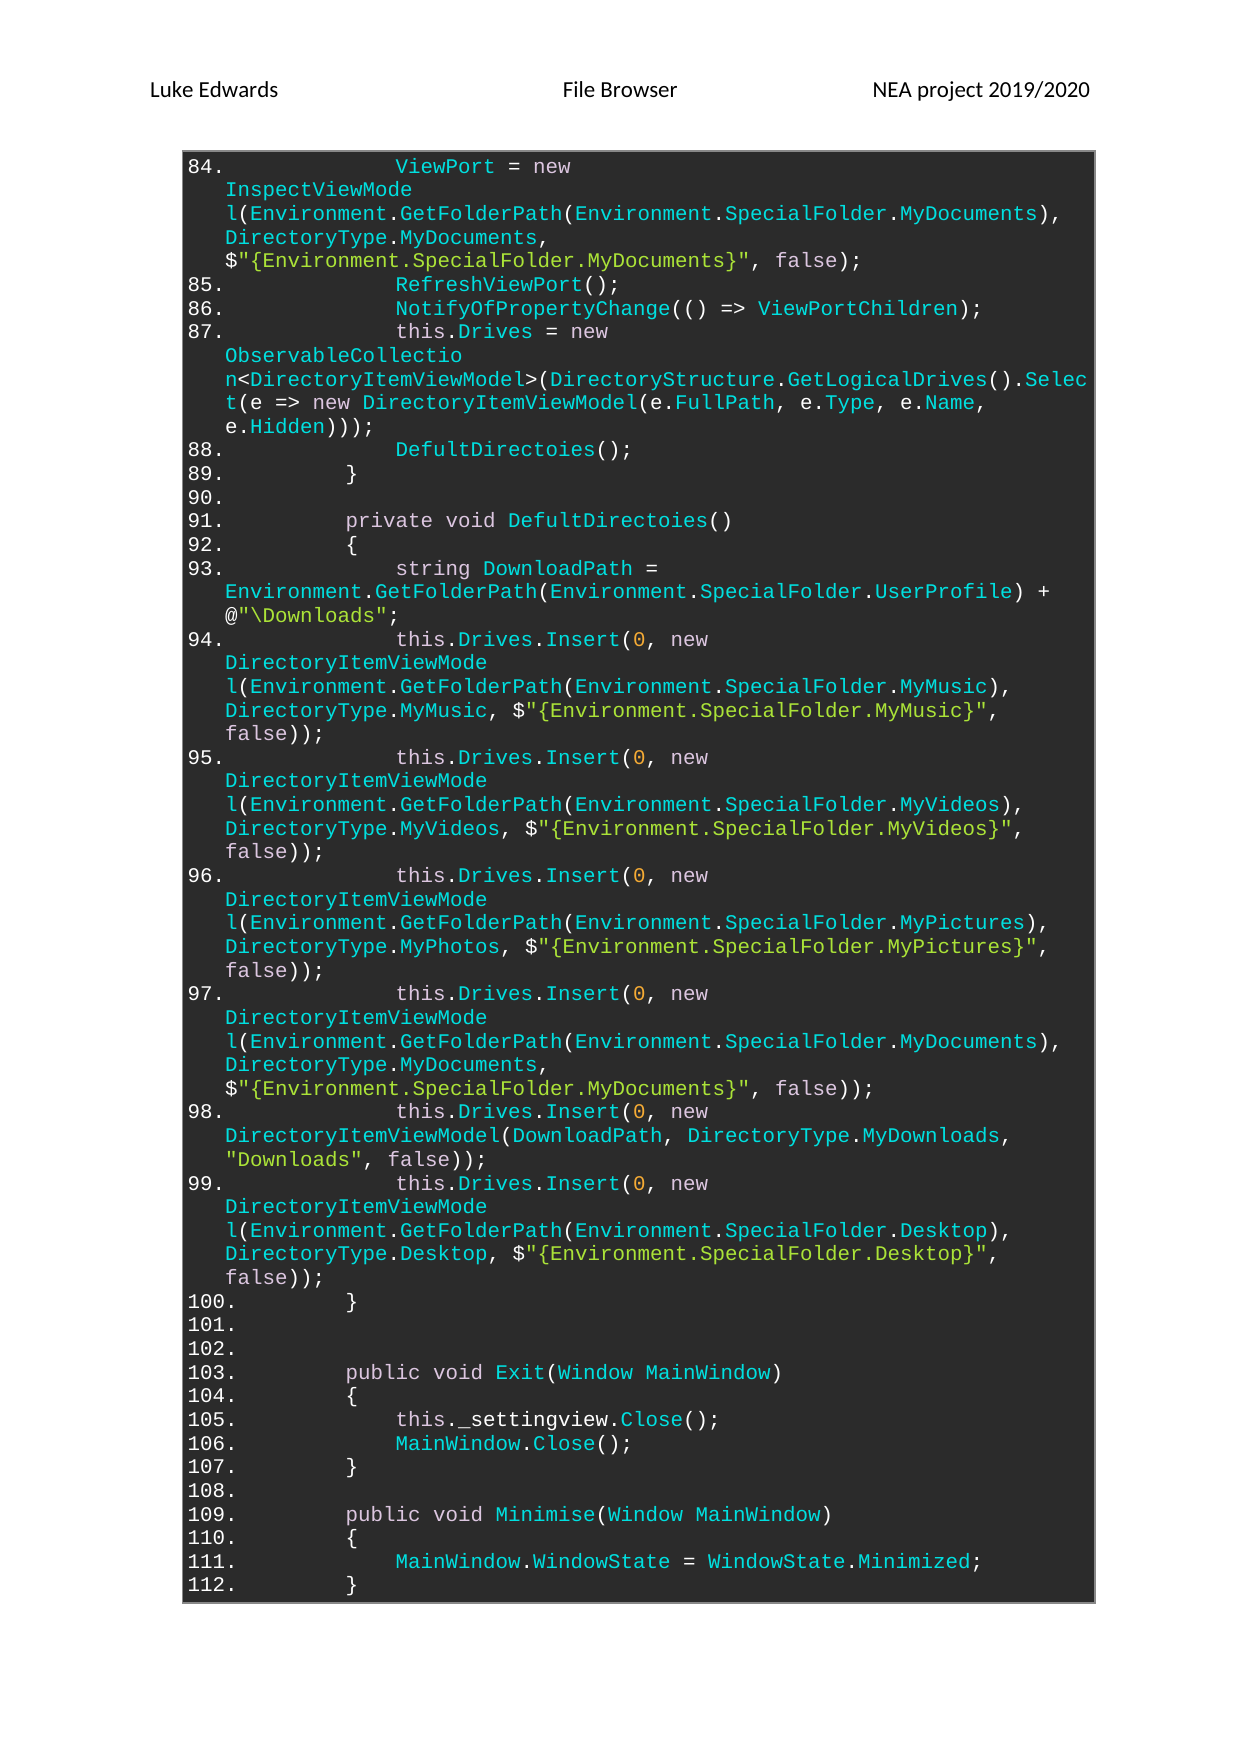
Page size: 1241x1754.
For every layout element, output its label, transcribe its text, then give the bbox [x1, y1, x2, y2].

list MainWindow.WindowState = WindowState.Minimized; [183, 1545, 1094, 1569]
list NotifyOfPropertyChange(() => ViewPortChildren); [183, 292, 1094, 316]
list } [183, 1569, 1094, 1602]
list this.Drives.Insert(0, new DirectoryItemViewModel(Environment.GetFolderPath(Environment.SpecialFolder.Desktop), DirectoryType.Desktop, $"{Environment.SpecialFolder.Desktop}", false)); [183, 1167, 1094, 1285]
list RefreshViewPort(); [183, 268, 1094, 292]
list DefultDirectoies(); [183, 434, 1094, 457]
list { [183, 528, 1094, 552]
list } [183, 1285, 1094, 1309]
list this.Drives.Insert(0, new DirectoryItemViewModel(Environment.GetFolderPath(Environment.SpecialFolder.MyDocuments), DirectoryType.MyDocuments, $"{Environment.SpecialFolder.MyDocuments}", false)); [183, 978, 1094, 1096]
list this.Drives.Insert(0, new DirectoryItemViewModel(Environment.GetFolderPath(Environment.SpecialFolder.MyMusic), DirectoryType.MyMusic, $"{Environment.SpecialFolder.MyMusic}", false)); [183, 623, 1094, 741]
list ViewPort = new InspectViewModel(Environment.GetFolderPath(Environment.SpecialFolder.MyDocuments), DirectoryType.MyDocuments, $"{Environment.SpecialFolder.MyDocuments}", false); [183, 152, 1094, 268]
list string DownloadPath = Environment.GetFolderPath(Environment.SpecialFolder.UserProfile) + @"\Downloads"; [183, 552, 1094, 623]
list } [183, 457, 1094, 481]
list this.Drives.Insert(0, new DirectoryItemViewModel(Environment.GetFolderPath(Environment.SpecialFolder.MyVideos), DirectoryType.MyVideos, $"{Environment.SpecialFolder.MyVideos}", false)); [183, 741, 1094, 859]
list { [183, 1379, 1094, 1403]
list { [183, 1521, 1094, 1545]
list public void Exit(Window MainWindow) [183, 1356, 1094, 1379]
list this.Drives.Insert(0, new DirectoryItemViewModel(DownloadPath, DirectoryType.MyDownloads, "Downloads", false)); [183, 1096, 1094, 1167]
list } [183, 1451, 1094, 1474]
list public void Minimise(Window MainWindow) [183, 1498, 1094, 1521]
list this.Drives.Insert(0, new DirectoryItemViewModel(Environment.GetFolderPath(Environment.SpecialFolder.MyPictures), DirectoryType.MyPhotos, $"{Environment.SpecialFolder.MyPictures}", false)); [183, 859, 1094, 978]
list MainWindow.Close(); [183, 1427, 1094, 1451]
list this.Drives = new ObservableCollection<DirectoryItemViewModel>(DirectoryStructure.GetLogicalDrives().Select(e => new DirectoryItemViewModel(e.FullPath, e.Type, e.Name, e.Hidden))); [183, 316, 1094, 434]
list private void DefultDirectoies() [183, 505, 1094, 528]
list this._settingview.Close(); [183, 1403, 1094, 1427]
